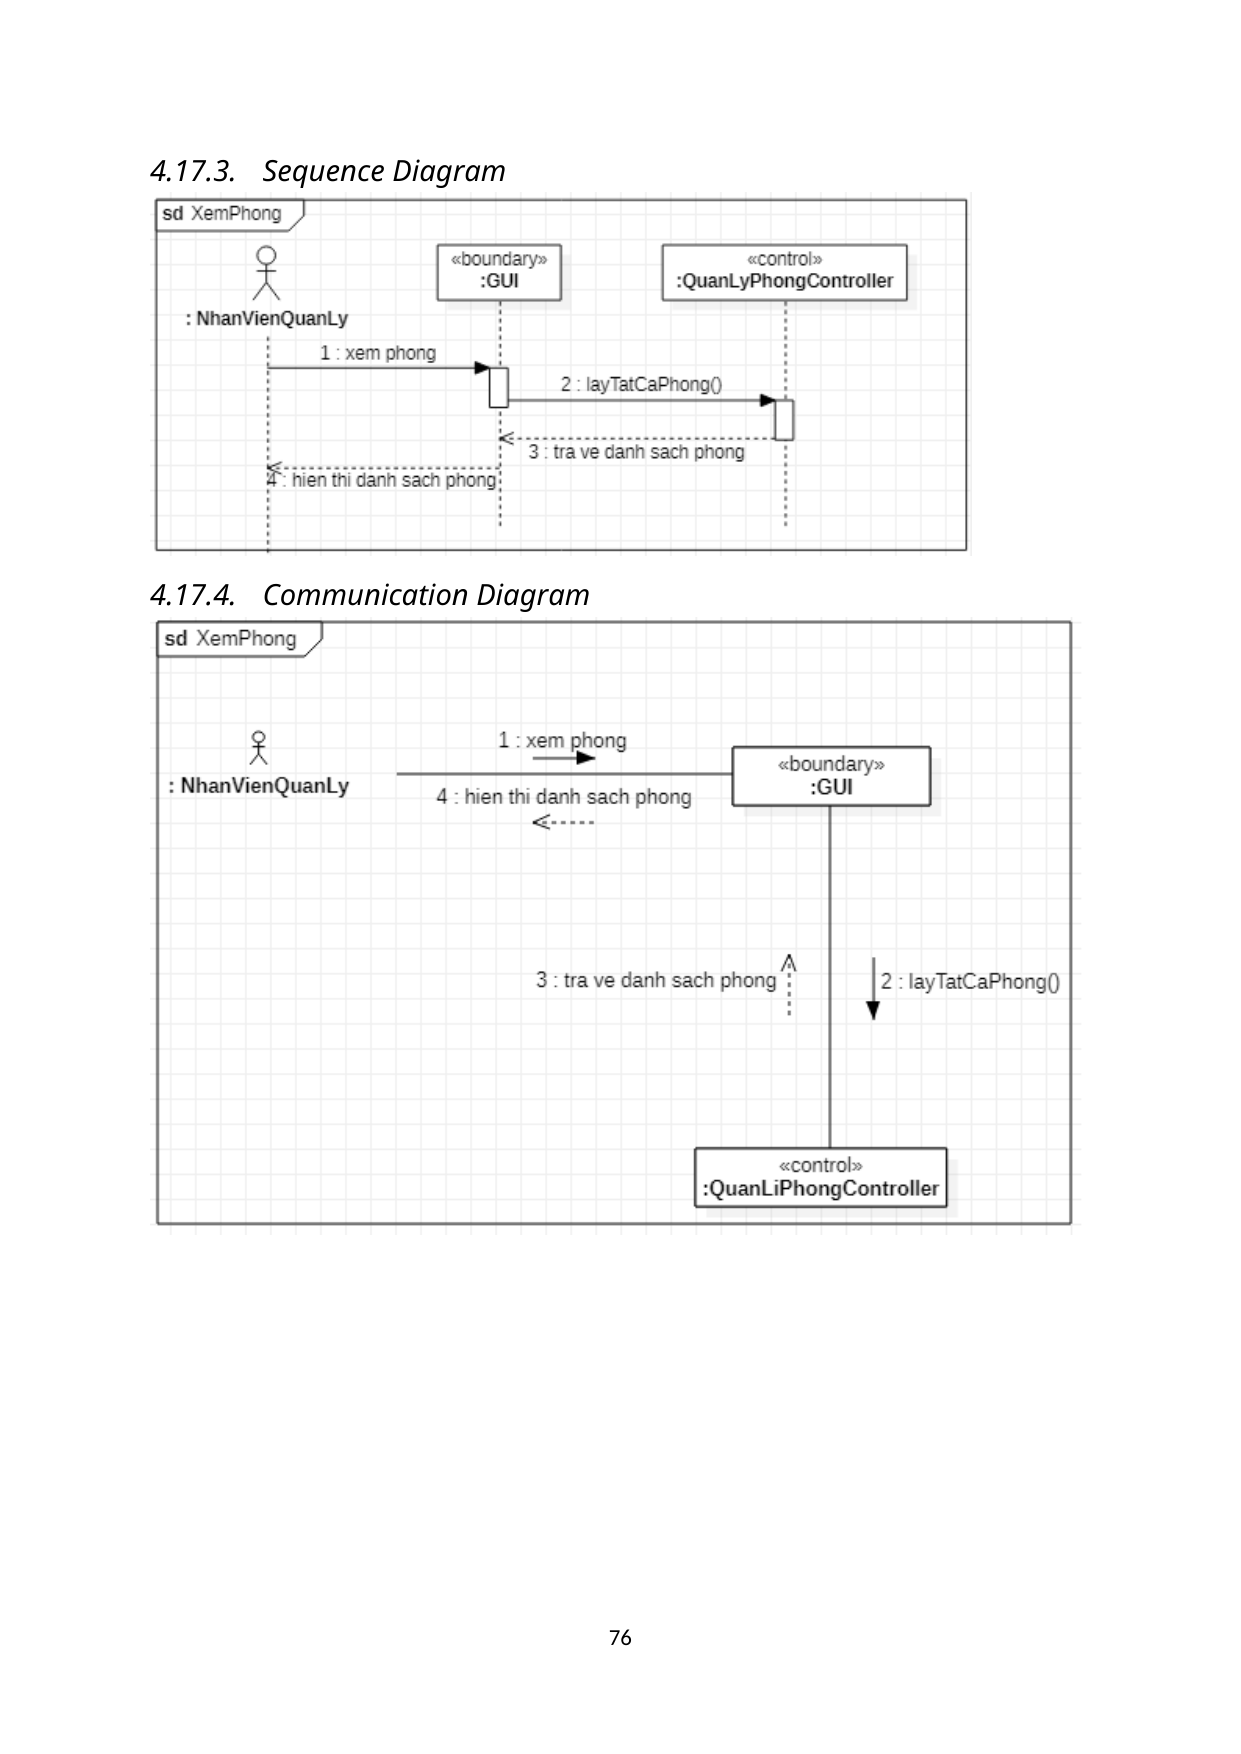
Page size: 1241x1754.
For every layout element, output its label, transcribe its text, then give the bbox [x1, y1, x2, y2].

picture [150, 192, 972, 556]
text Communication Diagram [150, 574, 1090, 614]
picture [150, 617, 1082, 1235]
text Sequence Diagram [150, 150, 1090, 190]
